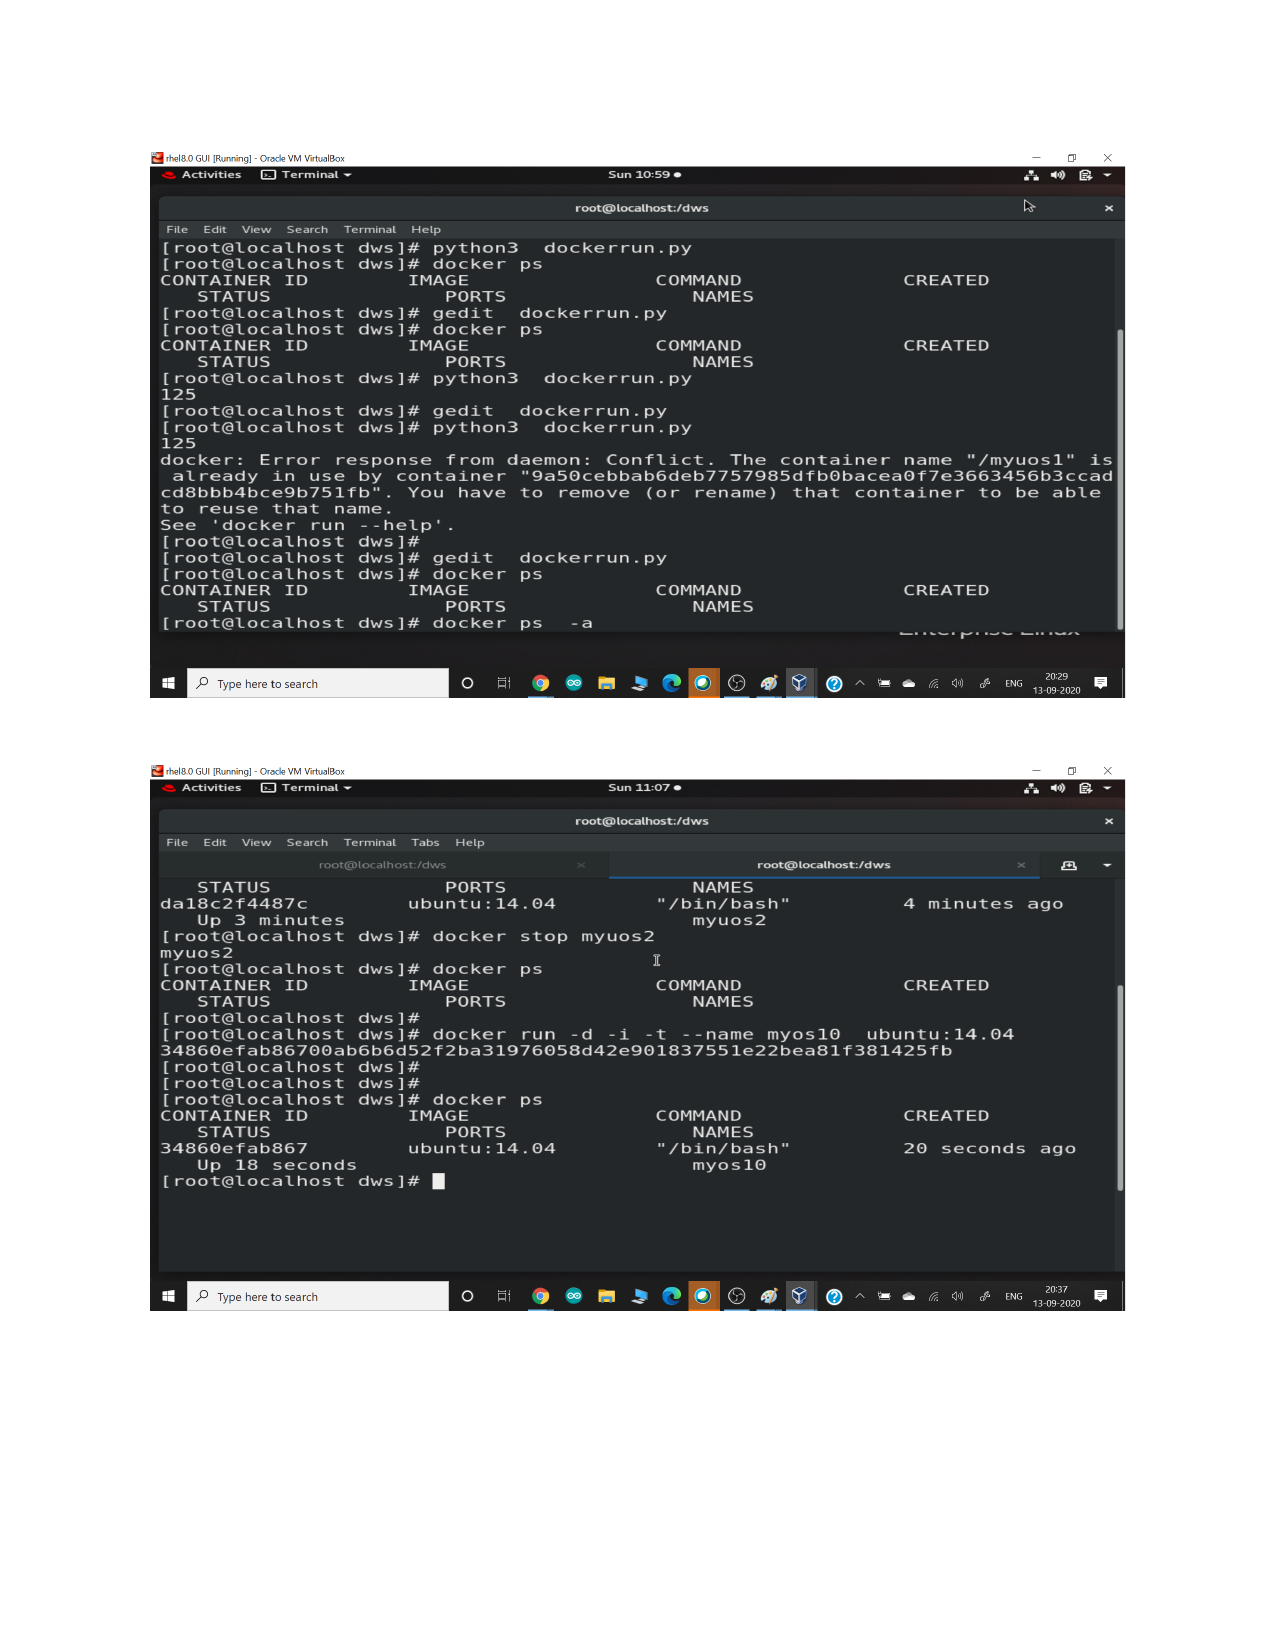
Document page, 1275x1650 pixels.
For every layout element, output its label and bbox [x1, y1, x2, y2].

picture [150, 762, 1125, 1311]
picture [150, 150, 1125, 698]
